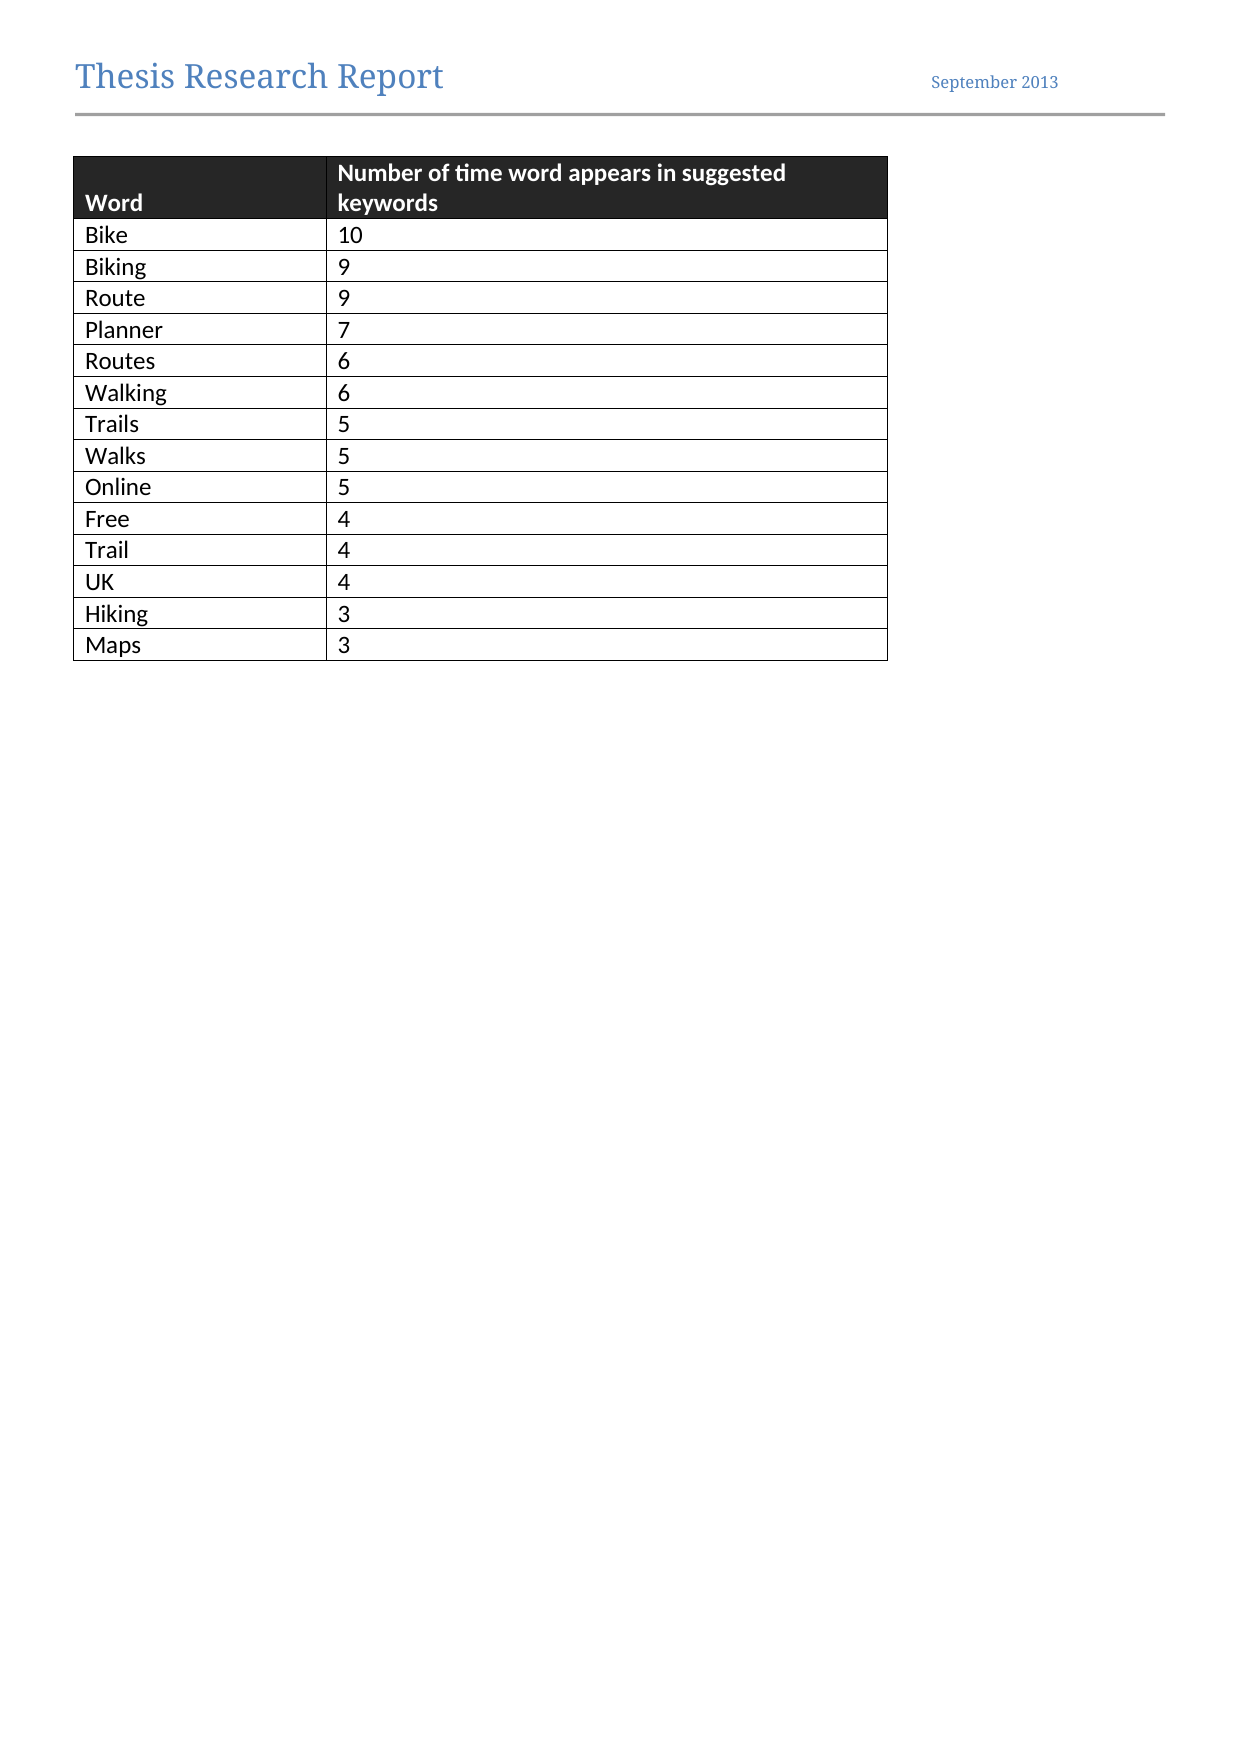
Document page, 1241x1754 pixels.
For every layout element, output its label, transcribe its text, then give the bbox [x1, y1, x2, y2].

table_cell Planner [74, 314, 326, 344]
table_cell Hiking [74, 598, 326, 628]
table_cell 3 [327, 629, 887, 660]
table_cell 6 [327, 377, 887, 407]
table_cell Route [74, 282, 326, 313]
table_cell 5 [327, 472, 887, 502]
table_cell Walks [74, 440, 326, 471]
table_cell 9 [327, 251, 887, 281]
table_cell 10 [327, 219, 887, 249]
table_cell 4 [327, 566, 887, 597]
table_cell Trail [74, 535, 326, 565]
table_cell Bike [74, 219, 326, 249]
table_header Word [74, 157, 326, 218]
table_cell 6 [327, 345, 887, 376]
table_cell 5 [327, 409, 887, 439]
table_cell 4 [327, 535, 887, 565]
table_cell Routes [74, 345, 326, 376]
table_cell 9 [327, 282, 887, 313]
table_cell Maps [74, 629, 326, 660]
table_cell Trails [74, 409, 326, 439]
table_cell UK [74, 566, 326, 597]
table_header Number of time word appears in suggested keywords [327, 157, 887, 218]
table_cell Free [74, 503, 326, 534]
table_cell Biking [74, 251, 326, 281]
table_cell 5 [327, 440, 887, 471]
table_cell 4 [327, 503, 887, 534]
table_cell Online [74, 472, 326, 502]
table_cell 7 [327, 314, 887, 344]
table_cell 3 [327, 598, 887, 628]
table_cell Walking [74, 377, 326, 407]
